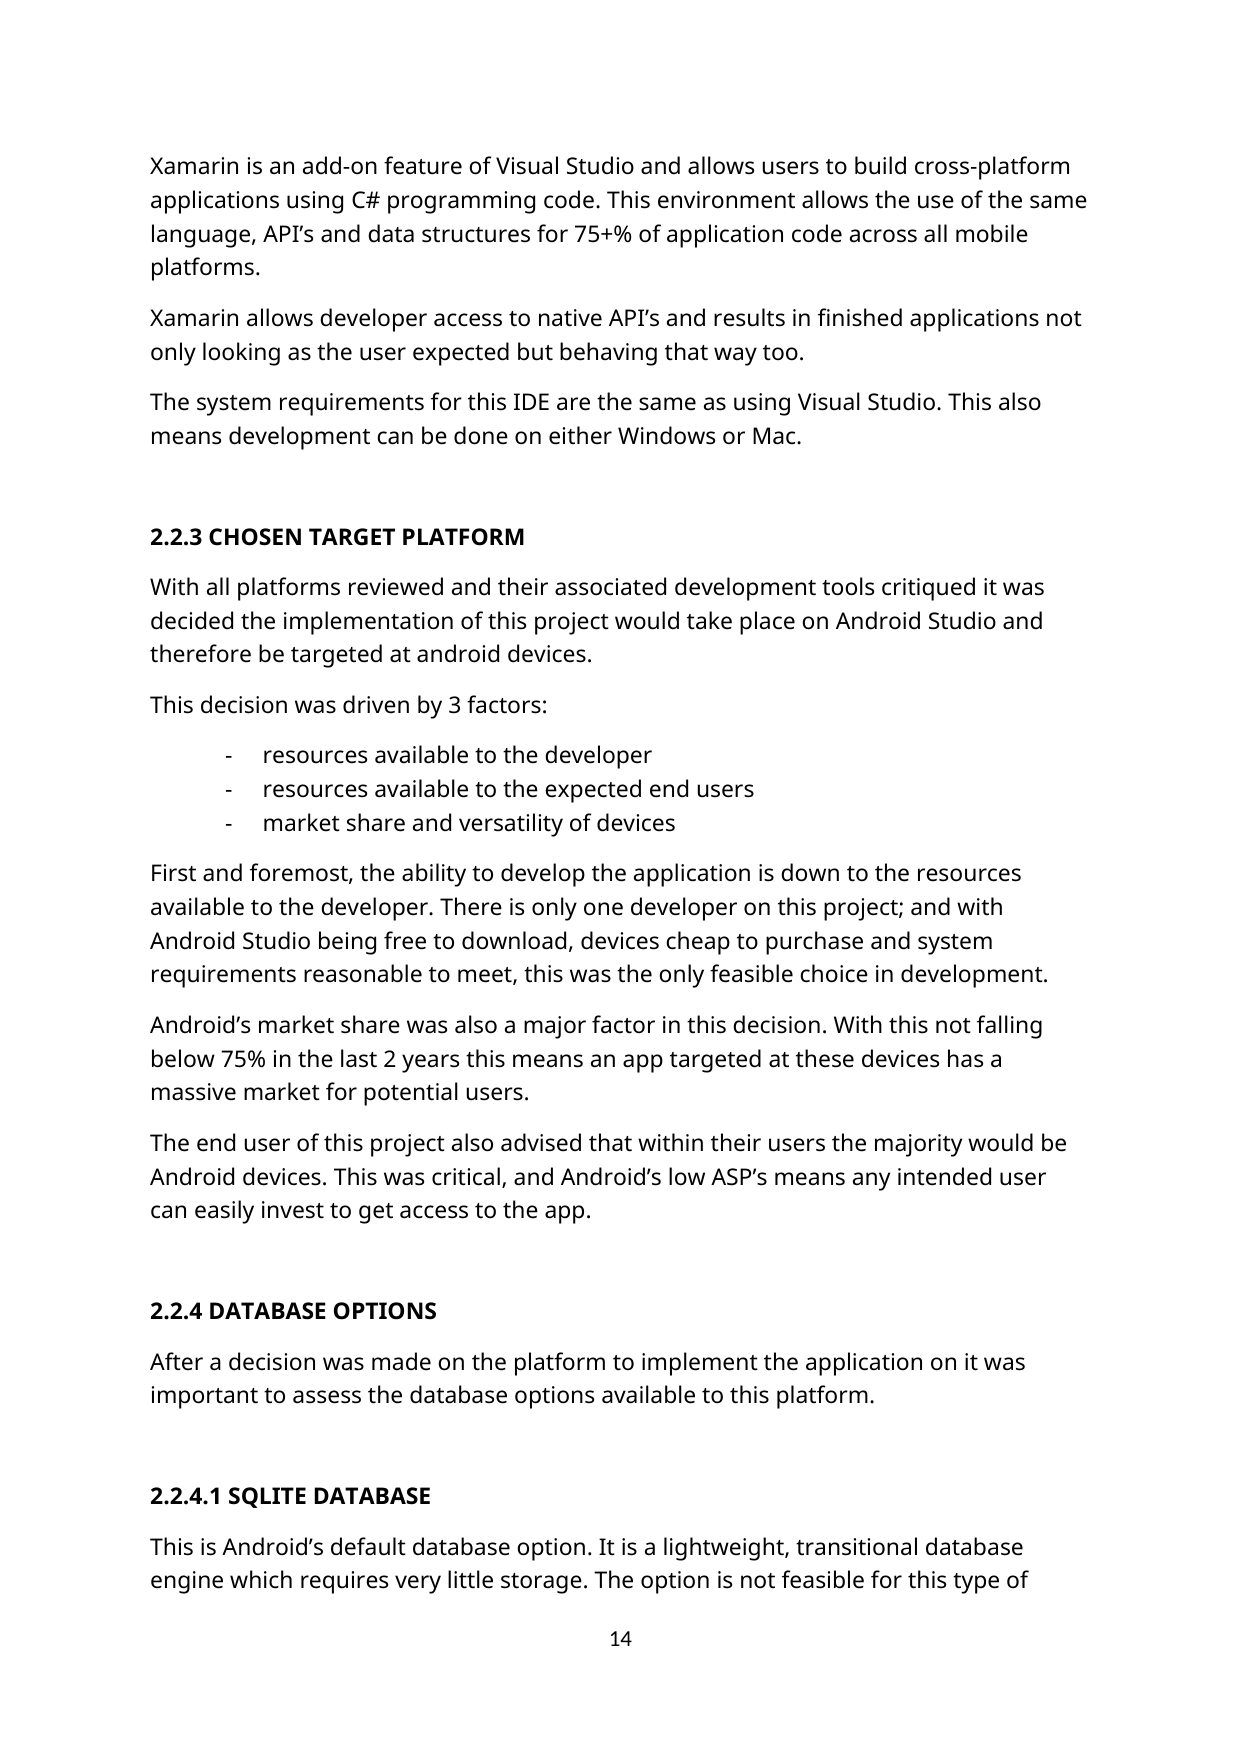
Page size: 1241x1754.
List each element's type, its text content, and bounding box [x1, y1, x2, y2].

text The system requirements for this IDE are the same as using Visual Studio. This also means development can be done on either Windows or Mac. [150, 386, 1090, 451]
list resources available to the expected end users [225, 773, 1090, 804]
text Xamarin allows developer access to native API’s and results in finished applications not only looking as the user expected but behaving that way too. [150, 302, 1090, 367]
text Android’s market share was also a major factor in this decision. With this not falling below 75% in the last 2 years this means an app targeted at these devices has a massive market for potential users. [150, 1009, 1090, 1107]
text With all platforms reviewed and their associated development tools critiqued it was decided the implementation of this project would take place on Android Studio and therefore be targeted at android devices. [150, 571, 1090, 669]
text This decision was driven by 3 factors: [150, 689, 1090, 720]
text The end user of this project also advised that within their users the majority would be Android devices. This was critical, and Android’s low ASP’s means any intended user can easily invest to get access to the app. [150, 1127, 1090, 1225]
text Xamarin is an add-on feature of Visual Studio and allows users to build cross-platform applications using C# programming code. This environment allows the use of the same language, API’s and data structures for 75+% of application code across all mobile platforms. [150, 150, 1090, 282]
text 2.2.3 CHOSEN TARGET PLATFORM [150, 520, 1090, 552]
text First and foremost, the ability to develop the application is down to the resources available to the developer. There is only one developer on this project; and with Android Studio being free to download, devices cheap to purchase and system requirements reasonable to meet, this was the only feasible choice in development. [150, 857, 1090, 989]
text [150, 1530, 1090, 1595]
text After a decision was made on the platform to implement the application on it was important to assess the database options available to this platform. [150, 1345, 1090, 1410]
list resources available to the developer [225, 739, 1090, 770]
text 2.2.4 DATABASE OPTIONS [150, 1295, 1090, 1326]
list market share and versatility of devices [225, 807, 1090, 838]
text 2.2.4.1 SQLITE DATABASE [150, 1480, 1090, 1511]
